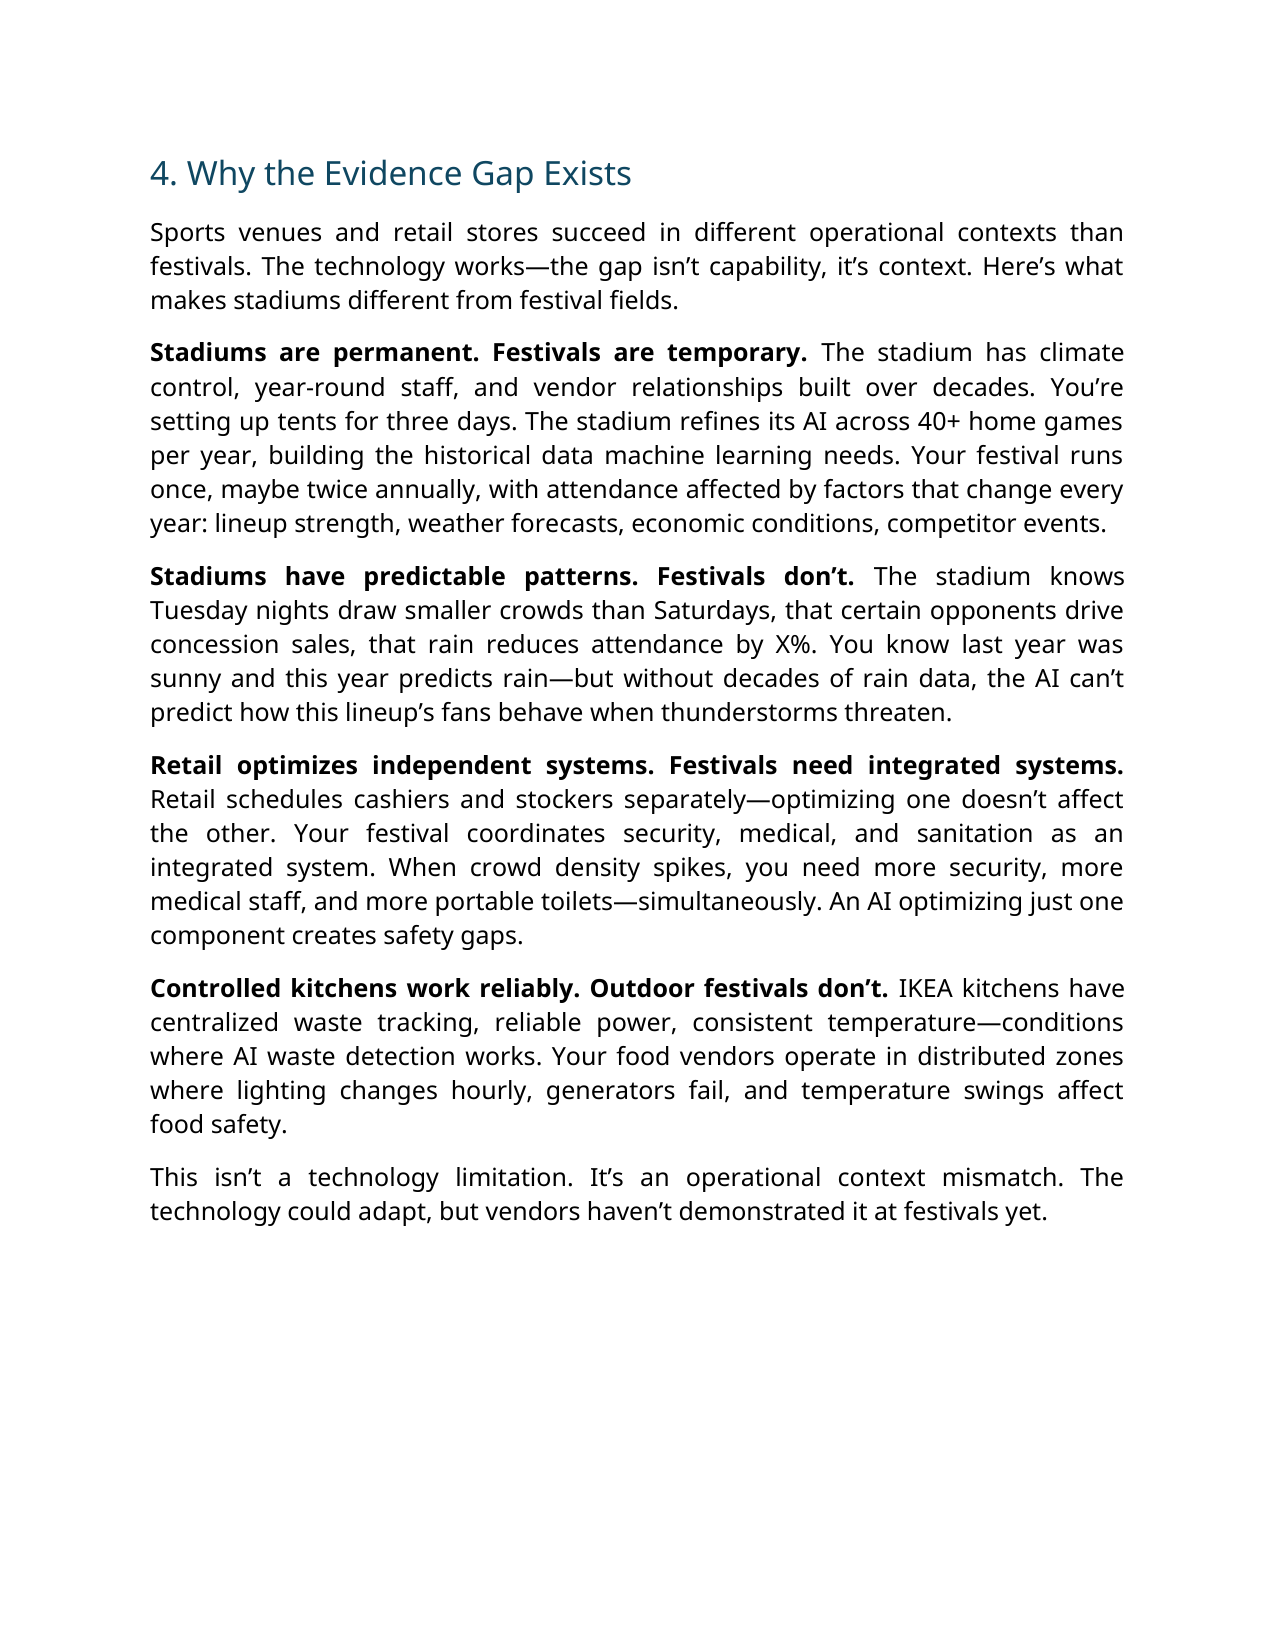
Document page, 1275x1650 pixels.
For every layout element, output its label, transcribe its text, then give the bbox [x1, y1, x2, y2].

text Stadiums have predictable patterns. Festivals don’t. The stadium knows Tuesday nights draw smaller crowds than Saturdays, that certain opponents drive concession sales, that rain reduces attendance by X%. You know last year was sunny and this year predicts rain—but without decades of rain data, the AI can’t predict how this lineup’s fans behave when thunderstorms threaten. [150, 558, 1125, 728]
text Sports venues and retail stores succeed in different operational contexts than festivals. The technology works—the gap isn’t capability, it’s context. Here’s what makes stadiums different from festival fields. [150, 214, 1125, 316]
text Controlled kitchens work reliably. Outdoor festivals don’t. IKEA kitchens have centralized waste tracking, reliable power, consistent temperature—conditions where AI waste detection works. Your food vendors operate in distributed zones where lighting changes hourly, generators fail, and temperature swings affect food safety. [150, 970, 1125, 1141]
subtitle 4. Why the Evidence Gap Exists [150, 150, 1125, 195]
text This isn’t a technology limitation. It’s an operational context mismatch. The technology could adapt, but vendors haven’t demonstrated it at festivals yet. [150, 1159, 1125, 1228]
text Stadiums are permanent. Festivals are temporary. The stadium has climate control, year-round staff, and vendor relationships built over decades. You’re setting up tents for three days. The stadium refines its AI across 40+ home games per year, building the historical data machine learning needs. Your festival runs once, maybe twice annually, with attendance affected by factors that change every year: lineup strength, weather forecasts, economic conditions, competitor events. [150, 335, 1125, 539]
text Retail optimizes independent systems. Festivals need integrated systems. Retail schedules cashiers and stockers separately—optimizing one doesn’t affect the other. Your festival coordinates security, medical, and sanitation as an integrated system. When crowd density spikes, you need more security, more medical staff, and more portable toilets—simultaneously. An AI optimizing just one component creates safety gaps. [150, 747, 1125, 952]
